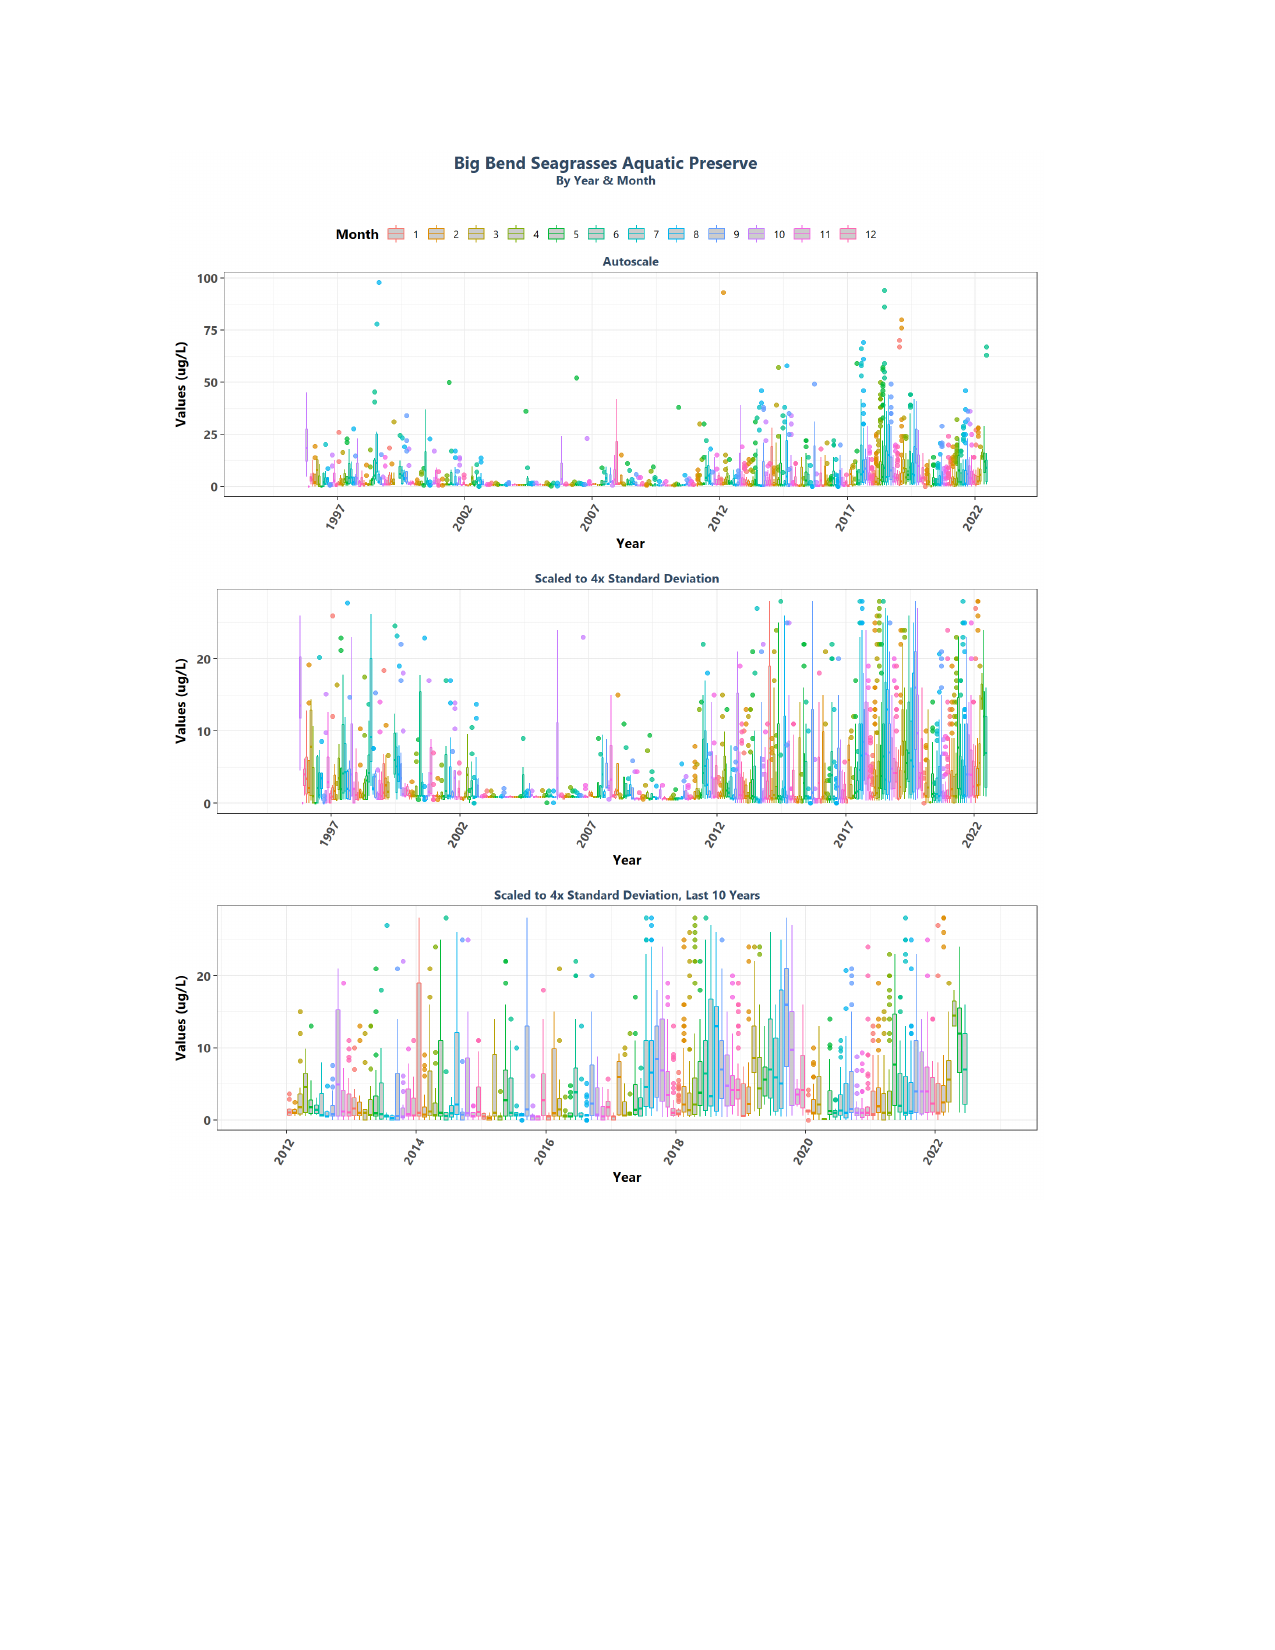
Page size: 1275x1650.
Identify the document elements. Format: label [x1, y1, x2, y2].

picture [168, 150, 1044, 1200]
